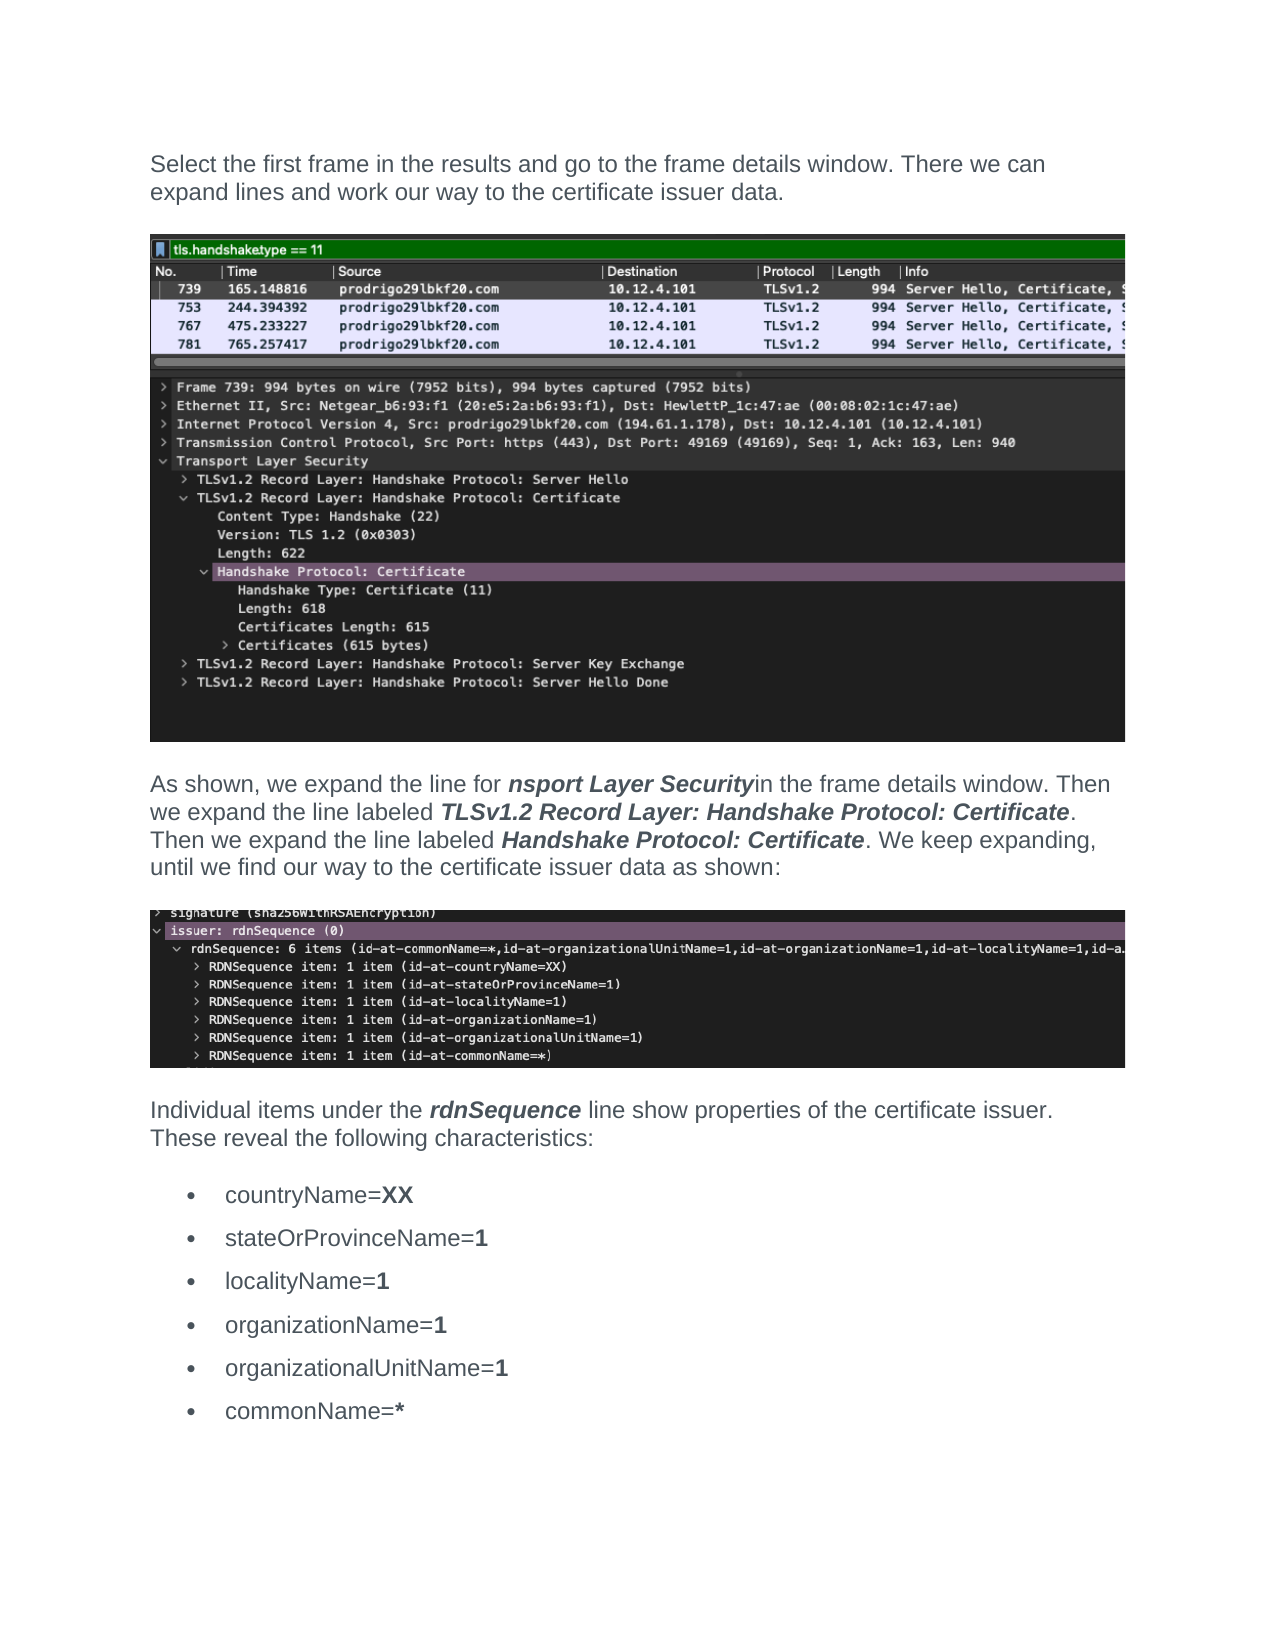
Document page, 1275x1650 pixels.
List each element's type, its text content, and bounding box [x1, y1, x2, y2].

list organizationalUnitName=1 [187, 1354, 1125, 1381]
list stateOrProvinceName=1 [187, 1224, 1125, 1252]
text As shown, we expand the line for nsport Layer Securityin the frame details window. Then we expand the line labeled TLSv1.2 Record Layer: Handshake Protocol: Certificate. Then we expand the line labeled Handshake Protocol: Certificate. We keep expanding, until we find our way to the certificate issuer data as shown: [150, 770, 1125, 881]
text Select the first frame in the results and go to the frame details window. There we can expand lines and work our way to the certificate issuer data. [150, 150, 1125, 205]
picture [150, 910, 1125, 1068]
list countryName=XX [187, 1181, 1125, 1208]
picture [150, 234, 1125, 742]
list commonName=* [187, 1397, 1125, 1424]
list organizationName=1 [187, 1311, 1125, 1338]
text Individual items under the rdnSequence line show properties of the certificate issuer. These reveal the following characteristics: [150, 1096, 1125, 1152]
list localityName=1 [187, 1267, 1125, 1295]
